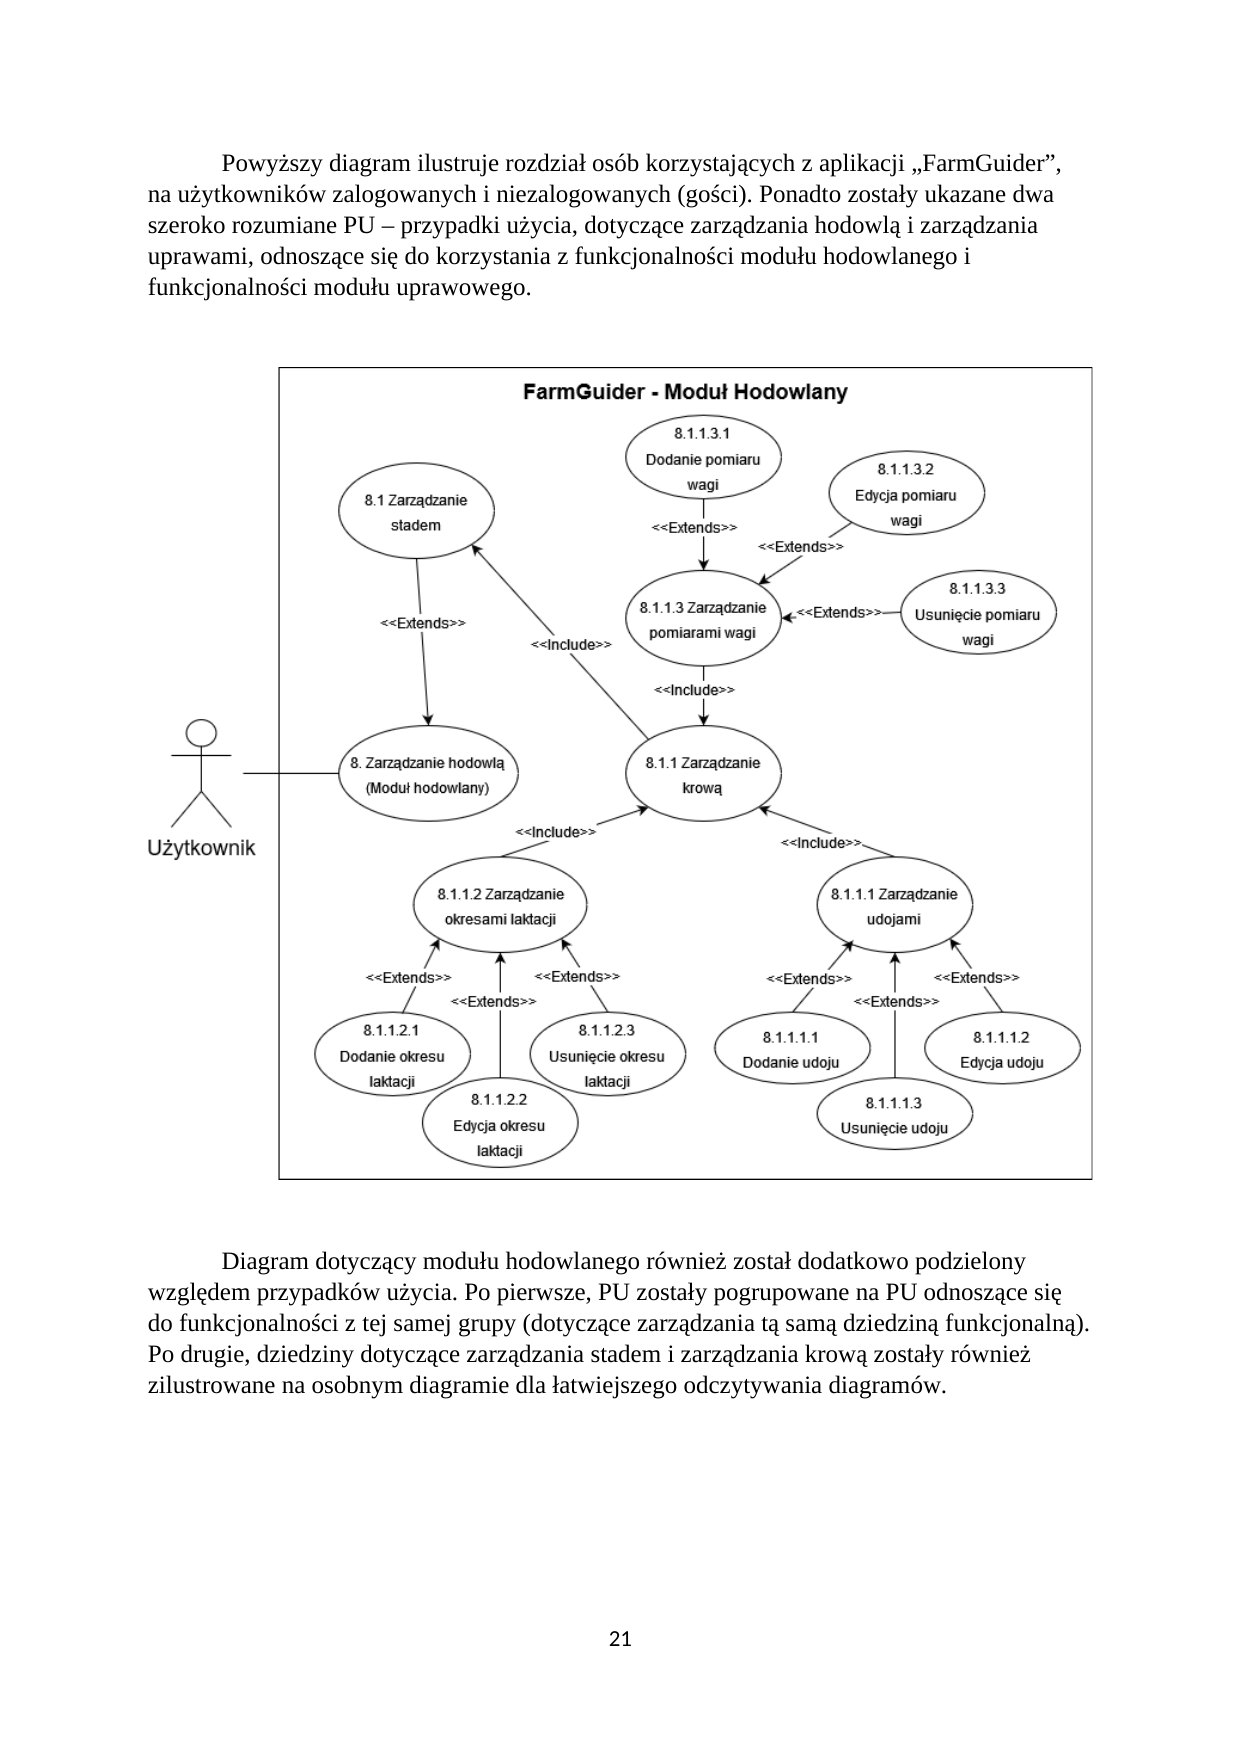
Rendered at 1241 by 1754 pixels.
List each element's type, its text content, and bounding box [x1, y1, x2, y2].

text Diagram dotyczący modułu hodowlanego również został dodatkowo podzielony względem przypadków użycia. Po pierwsze, PU zostały pogrupowane na PU odnoszące się do funkcjonalności z tej samej grupy (dotyczące zarządzania tą samą dziedziną funkcjonalną). Po drugie, dziedziny dotyczące zarządzania stadem i zarządzania krową zostały również zilustrowane na osobnym diagramie dla łatwiejszego odczytywania diagramów. [148, 1246, 1093, 1399]
text Powyższy diagram ilustruje rozdział osób korzystających z aplikacji „FarmGuider”, na użytkowników zalogowanych i niezalogowanych (gości). Ponadto zostały ukazane dwa szeroko rozumiane PU – przypadki użycia, dotyczące zarządzania hodowlą i zarządzania uprawami, odnoszące się do korzystania z funkcjonalności modułu hodowlanego i funkcjonalności modułu uprawowego. [148, 148, 1093, 301]
picture [147, 367, 1093, 1180]
